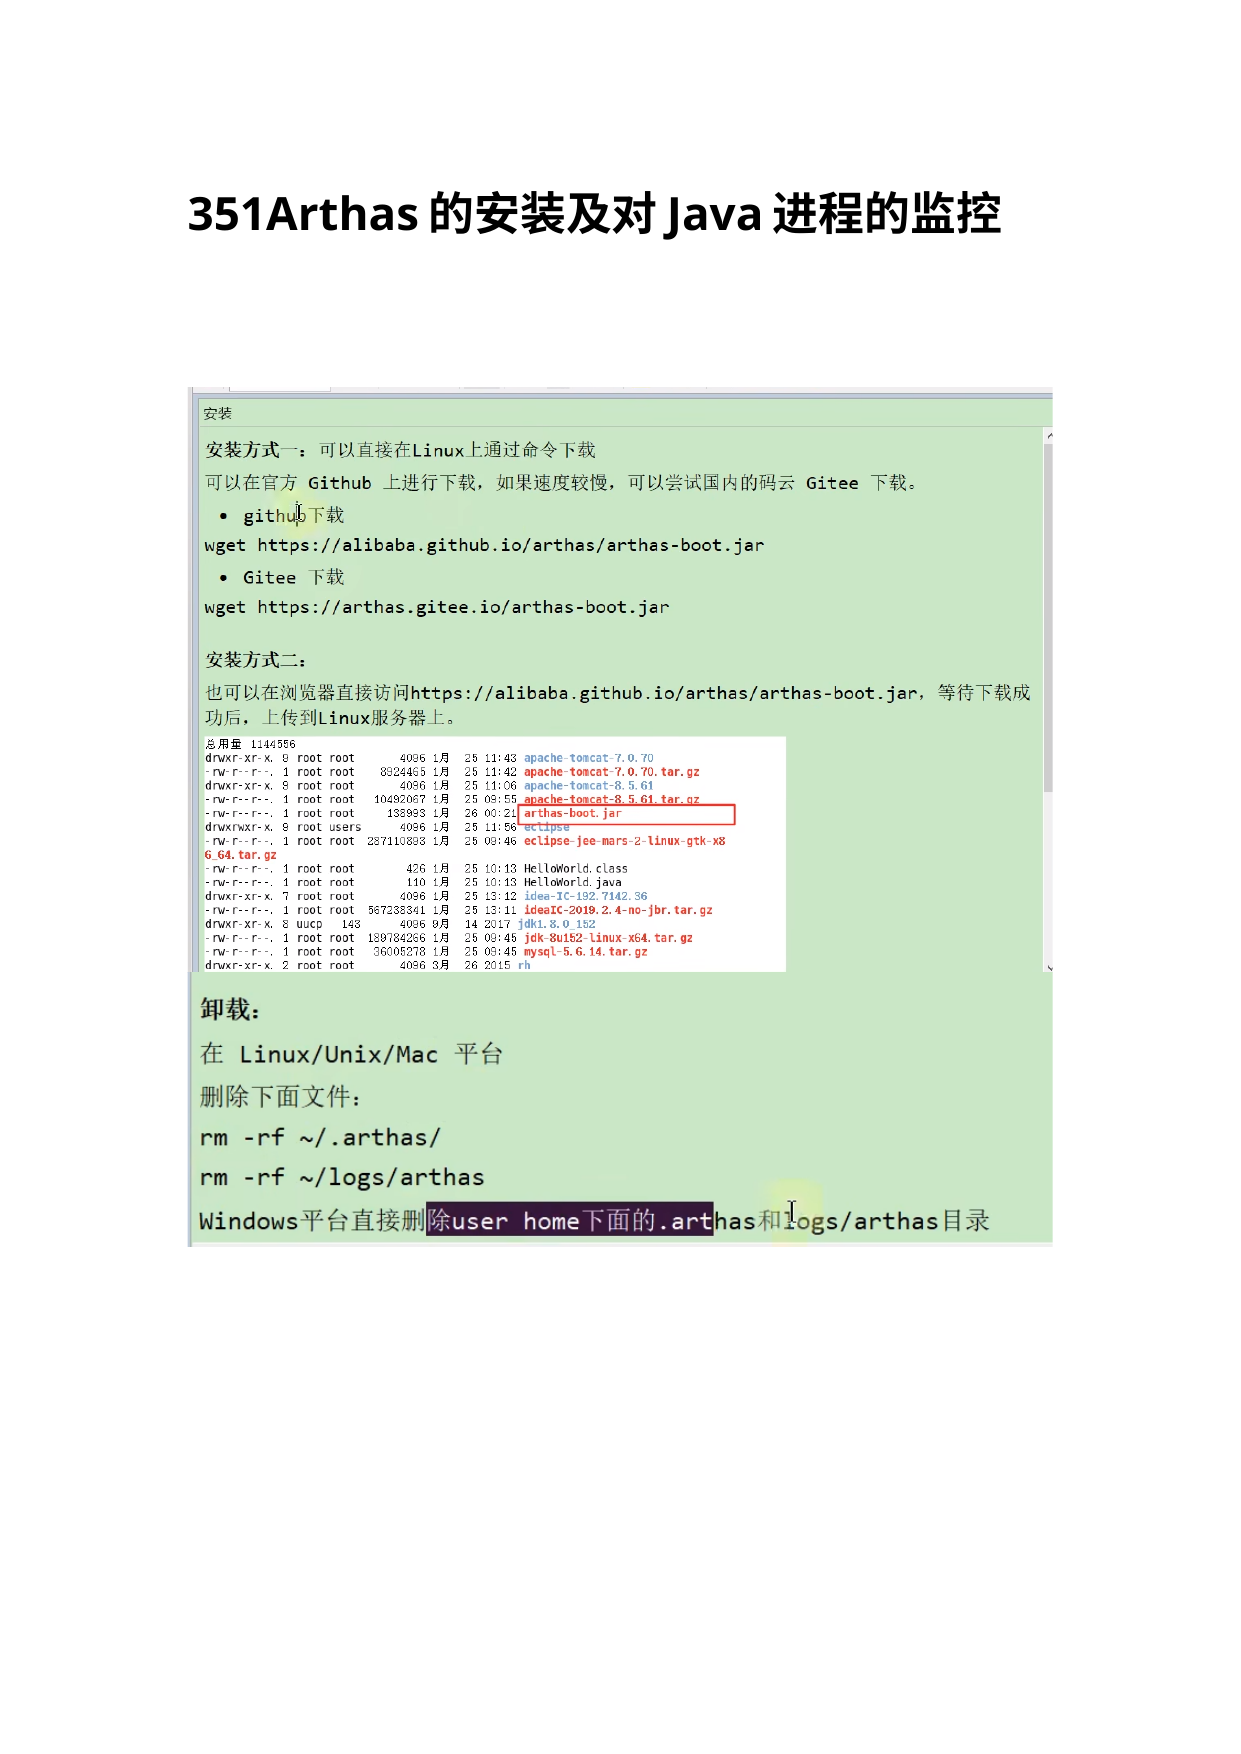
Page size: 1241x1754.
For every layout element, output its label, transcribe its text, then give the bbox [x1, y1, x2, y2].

picture [187, 387, 1053, 1247]
subtitle 351Arthas的安装及对Java进程的监控 [187, 162, 1053, 259]
